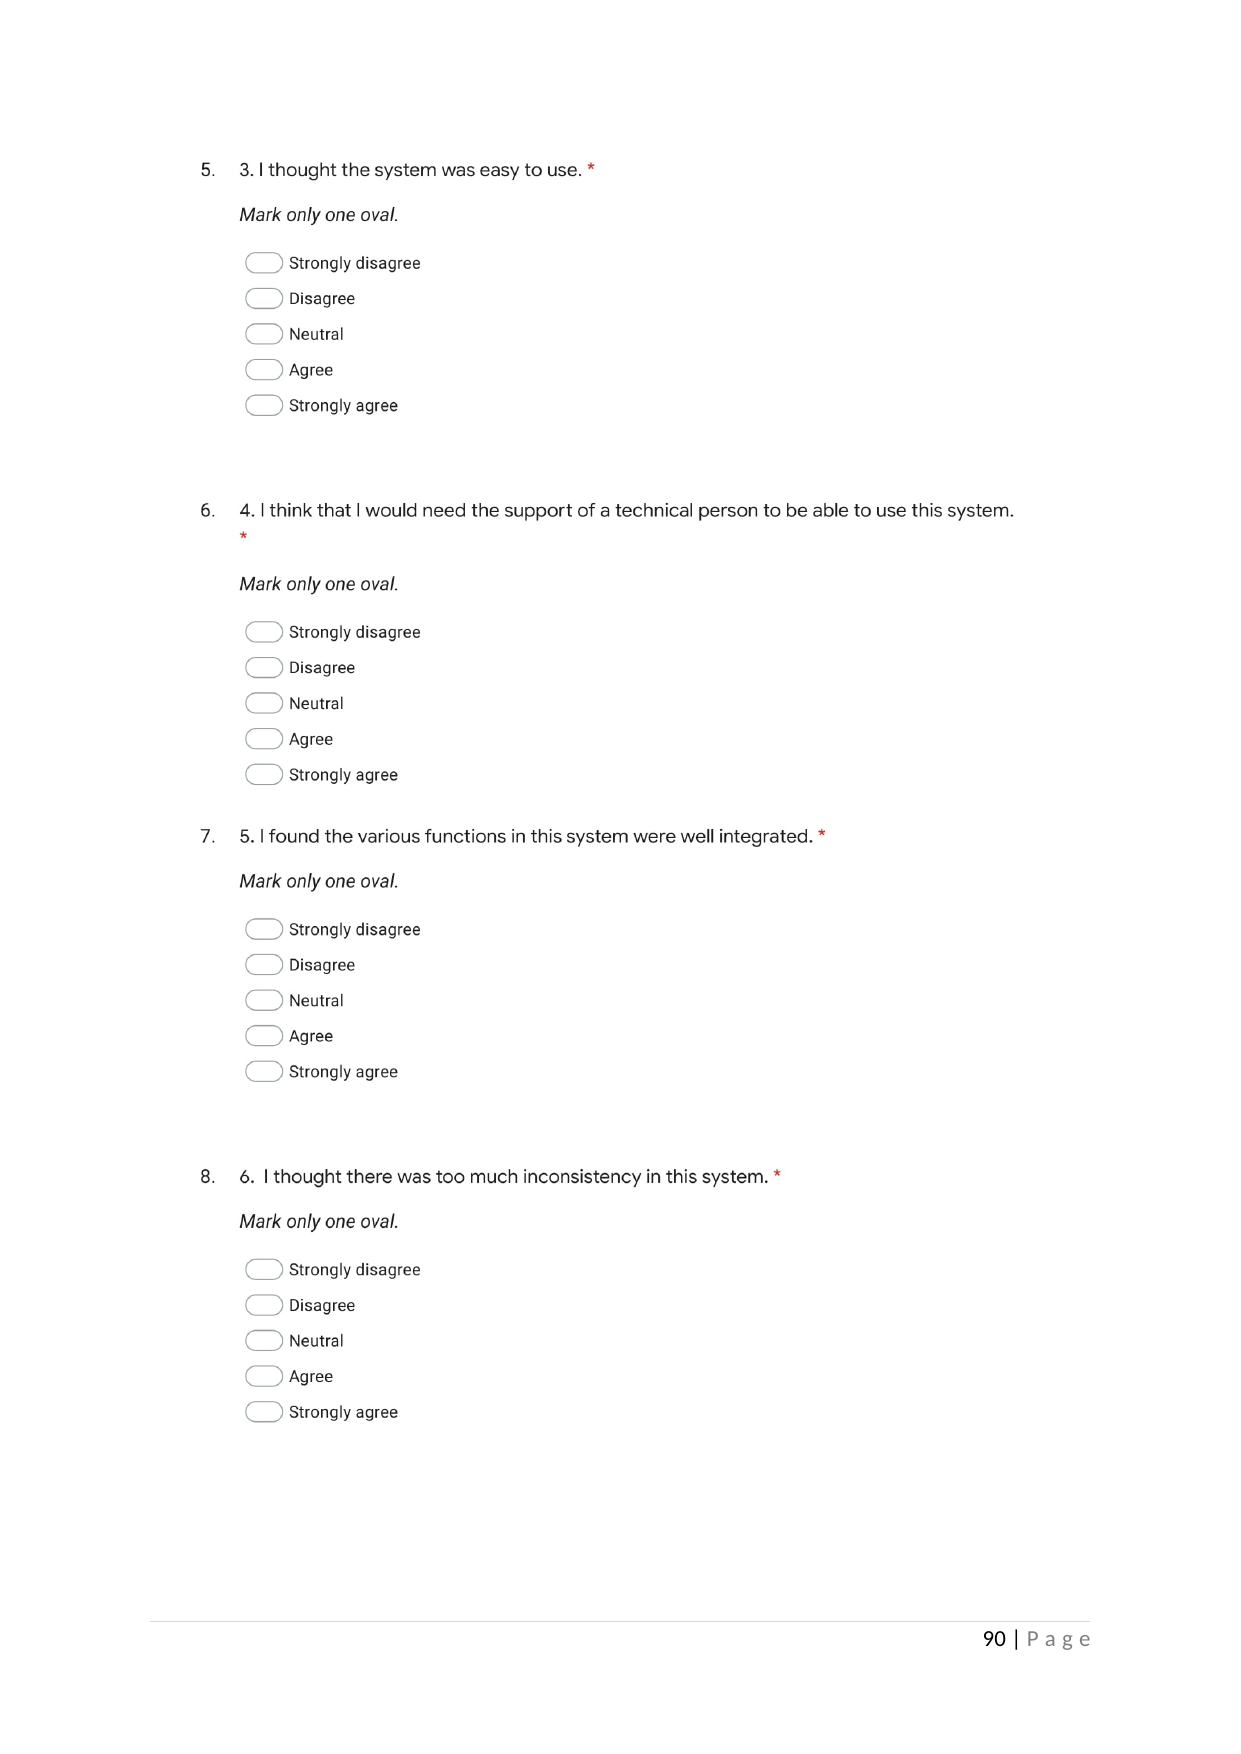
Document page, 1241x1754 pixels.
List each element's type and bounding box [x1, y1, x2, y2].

picture [150, 150, 1091, 802]
picture [150, 803, 1091, 1432]
